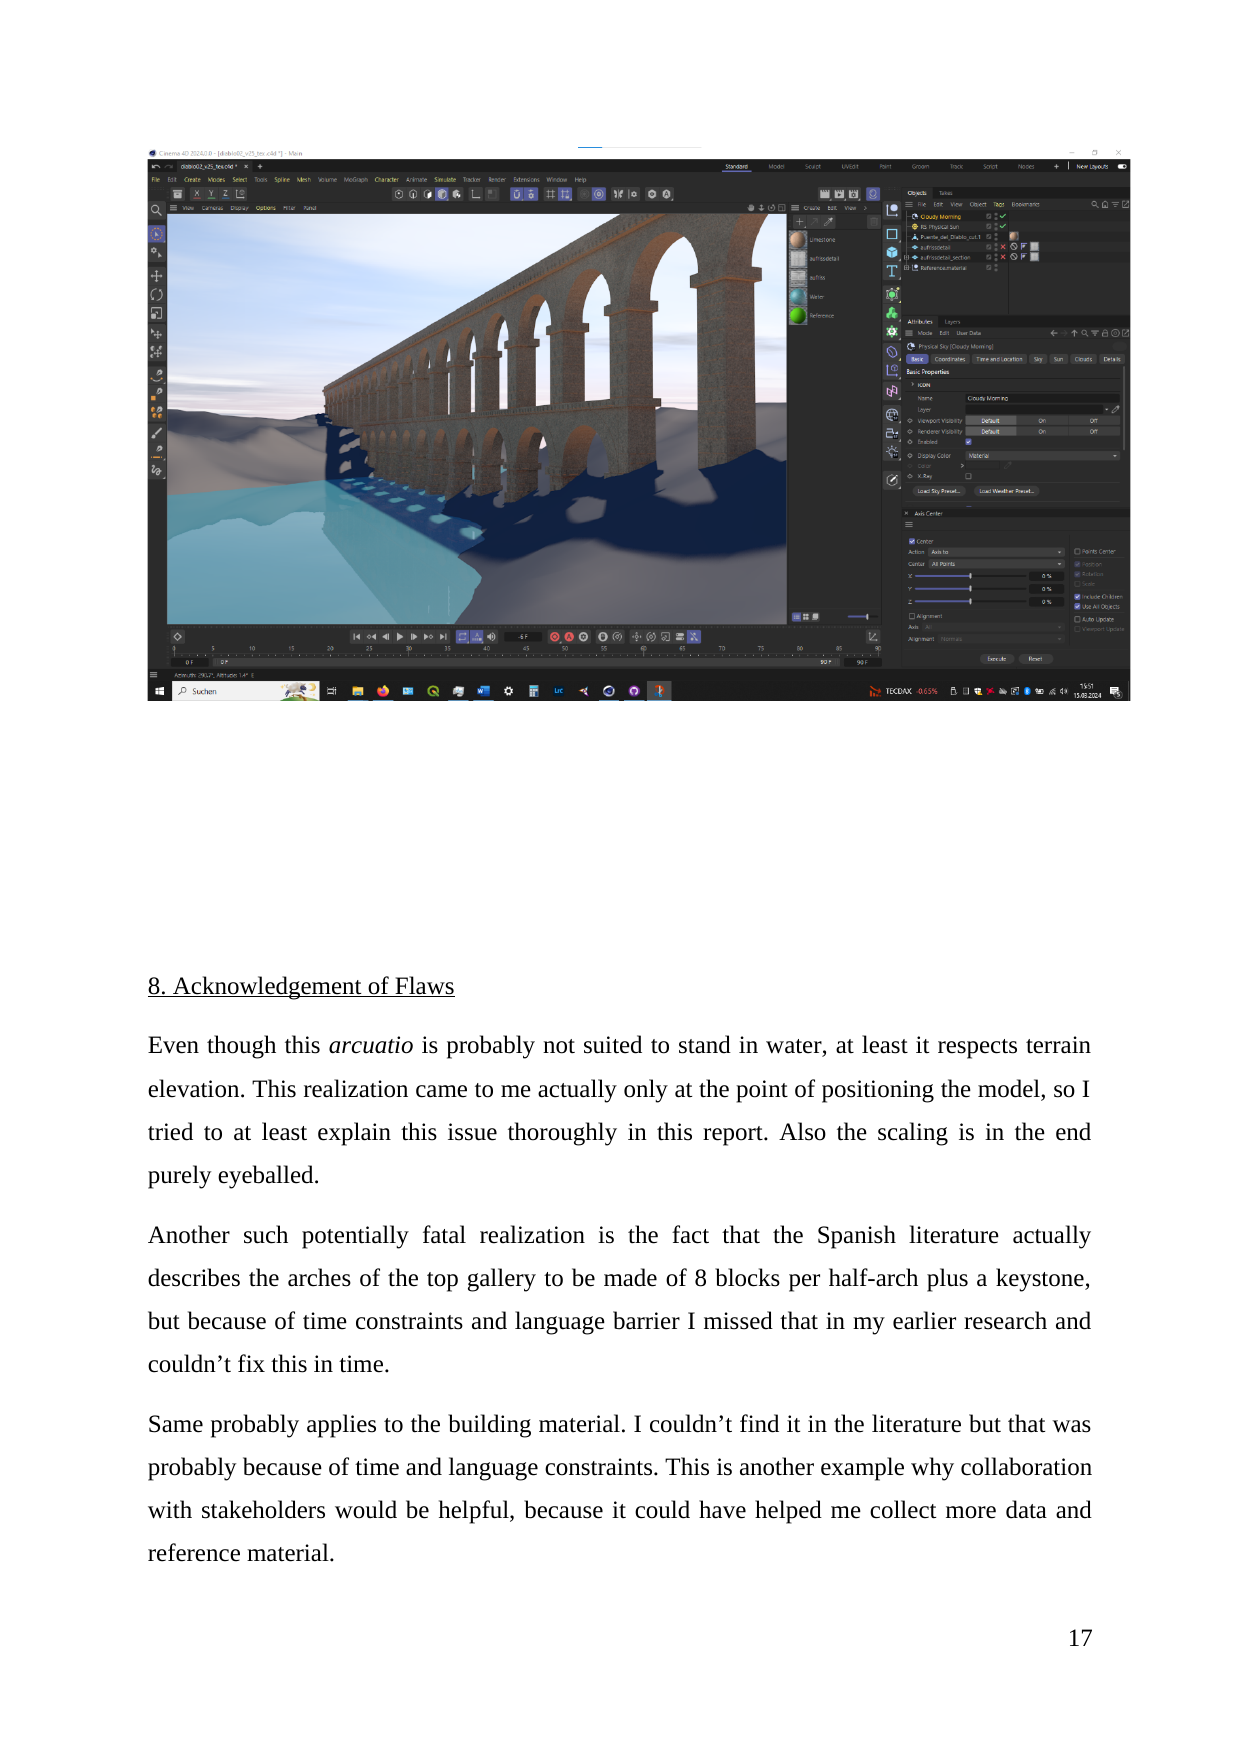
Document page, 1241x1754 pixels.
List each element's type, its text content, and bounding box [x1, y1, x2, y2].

picture [147, 147, 1131, 701]
text Even though this arcuatio is probably not suited to stand in water, at least it respects terrain elevation. This realization came to me actually only at the point of positioning the model, so I tried to at least explain this issue thoroughly in this report. Also the scaling is in the end purely eyeballed. [148, 1031, 1093, 1189]
text Another such potentially fatal realization is the fact that the Spanish literature actually describes the arches of the top gallery to be made of 8 blocks per half-arch plus a keystone, but because of time constraints and language barrier I missed that in my earlier research and couldn’t fix this in time. [148, 1220, 1093, 1378]
text Same probably applies to the building material. I couldn’t find it in the literature but that was probably because of time and language constraints. This is another example why collaboration with stakeholders would be helpful, because it could have helped me collect more data and reference material. [148, 1409, 1093, 1567]
text 8. Acknowledgement of Flaws [148, 971, 1093, 999]
